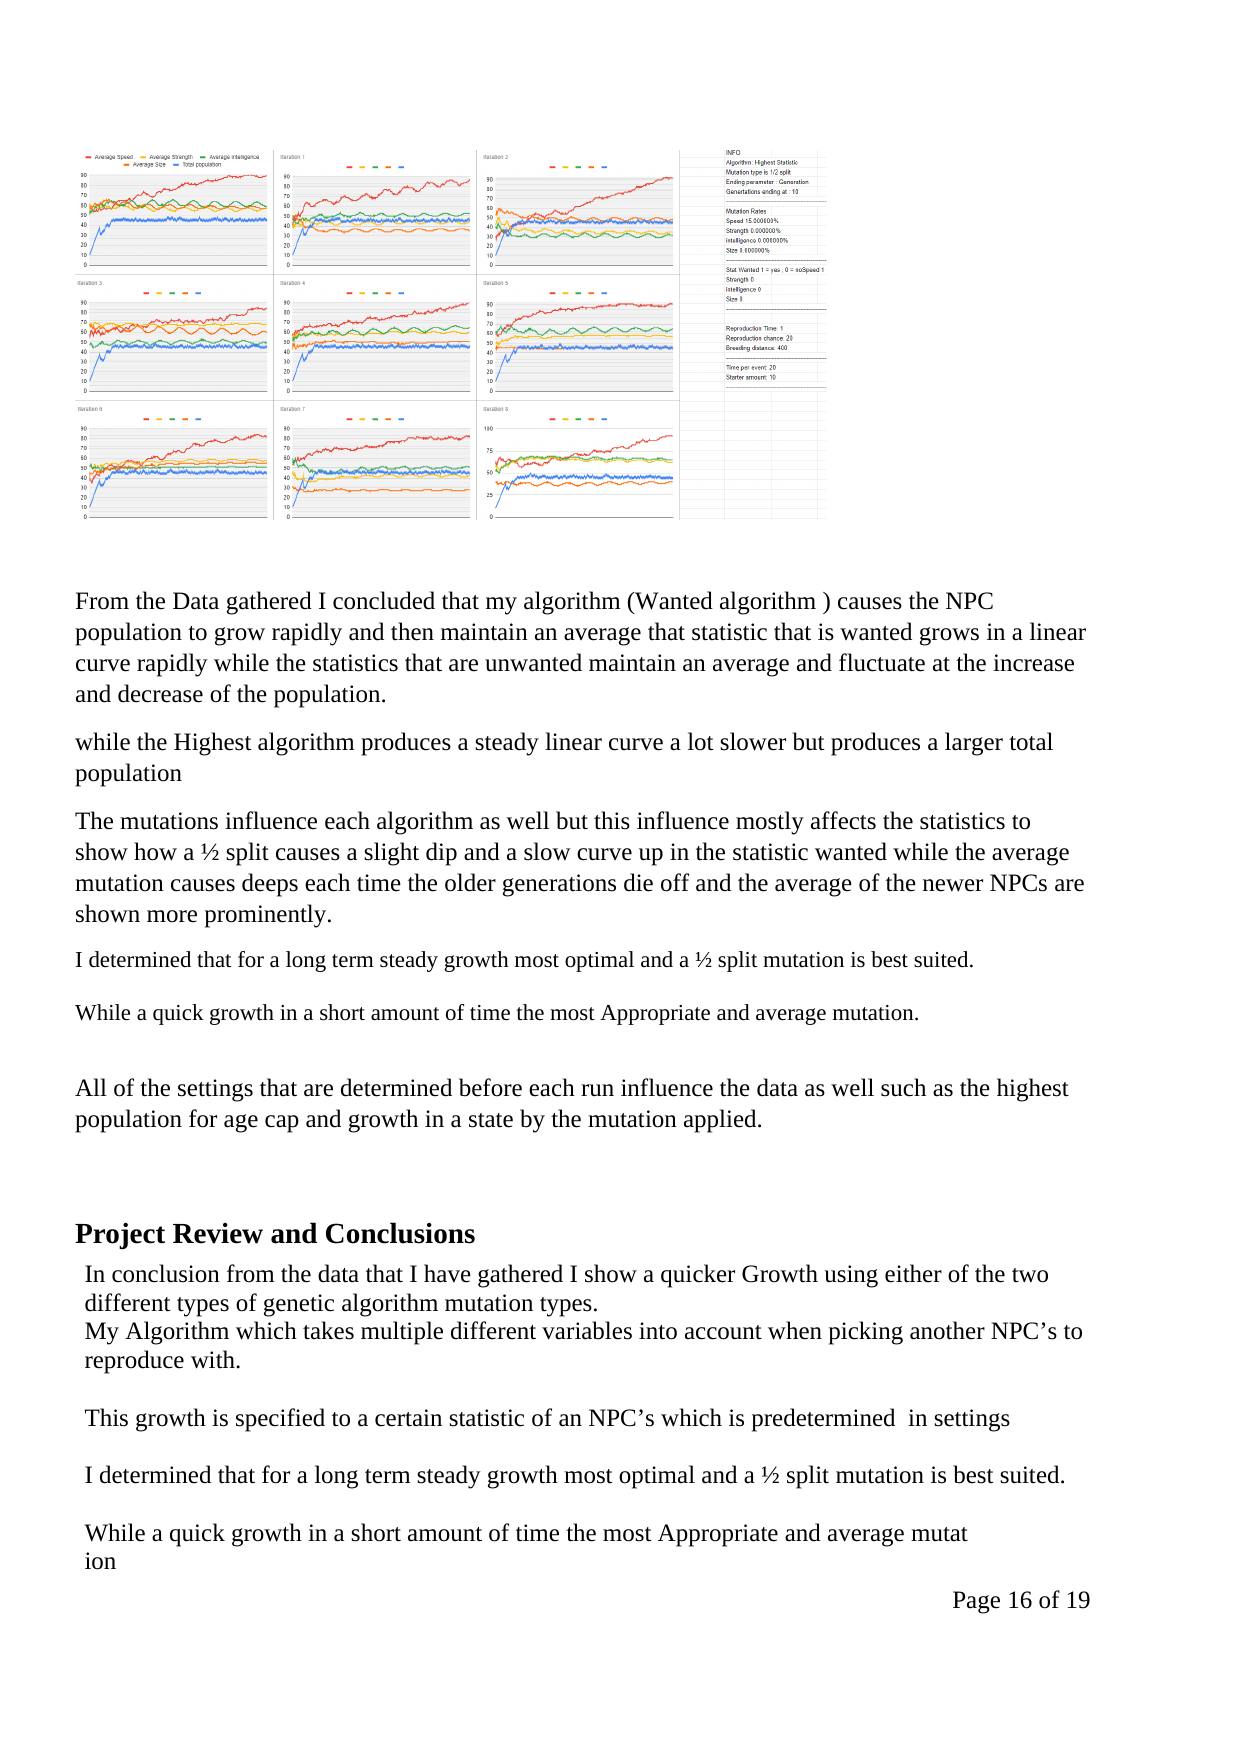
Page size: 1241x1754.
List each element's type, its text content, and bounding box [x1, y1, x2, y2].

text While a quick growth in a short amount of time the most Appropriate and average mutat [84, 1518, 1090, 1546]
text I determined that for a long term steady growth most optimal and a ½ split mutation is best suited. [75, 947, 1090, 973]
text All of the settings that are determined before each run influence the data as well such as the highest population for age cap and growth in a state by the mutation applied. [75, 1073, 1090, 1133]
text While a quick growth in a short amount of time the most Appropriate and average mutation. [75, 999, 1090, 1026]
text while the Highest algorithm produces a steady linear curve a lot slower but produces a larger total population [75, 727, 1090, 787]
text ion [84, 1546, 1090, 1575]
text In conclusion from the data that I have gathered I show a quicker Growth using either of the two different types of genetic algorithm mutation types. [84, 1259, 1090, 1316]
text I determined that for a long term steady growth most optimal and a ½ split mutation is best suited. [84, 1460, 1090, 1489]
subtitle Project Review and Conclusions [75, 1216, 1090, 1250]
text My Algorithm which takes multiple different variables into account when picking another NPC’s to reproduce with. [84, 1316, 1090, 1374]
text The mutations influence each algorithm as well but this influence mostly affects the statistics to show how a ½ split causes a slight dip and a slow curve up in the statistic wanted while the average mutation causes deeps each time the older generations die off and the average of the newer NPCs are shown more prominently. [75, 806, 1090, 928]
picture [75, 150, 827, 520]
text This growth is specified to a certain statistic of an NPC’s which is predetermined in settings [84, 1403, 1090, 1431]
text From the Data gathered I concluded that my algorithm (Wanted algorithm ) causes the NPC population to grow rapidly and then maintain an average that statistic that is wanted grows in a linear curve rapidly while the statistics that are unwanted maintain an average and fluctuate at the increase and decrease of the population. [75, 586, 1090, 708]
